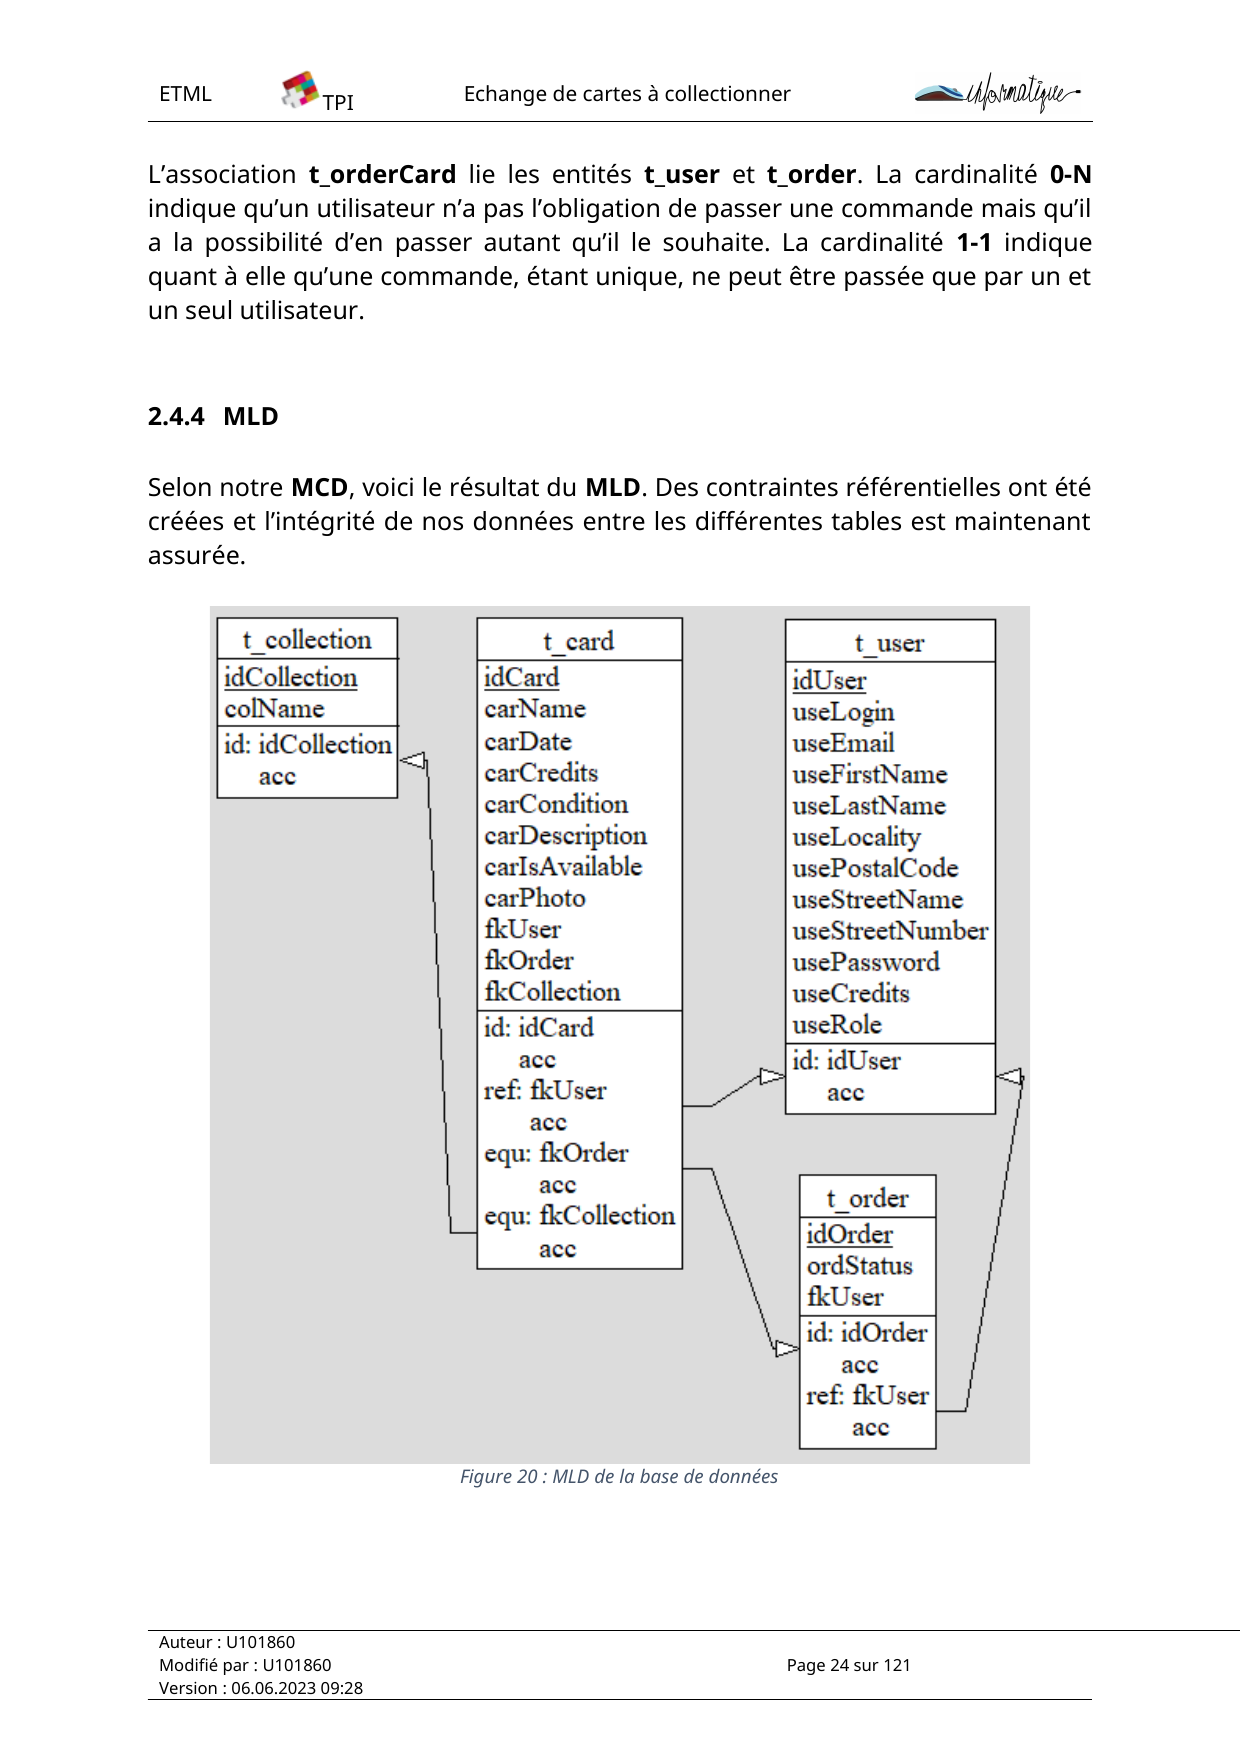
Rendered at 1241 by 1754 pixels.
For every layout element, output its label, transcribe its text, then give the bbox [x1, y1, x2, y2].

text Selon notre MCD, voici le résultat du MLD. Des contraintes référentielles ont été créées et l’intégrité de nos données entre les différentes tables est maintenant assurée. [148, 470, 1092, 572]
text L’association t_orderCard lie les entités t_user et t_order. La cardinalité 0-N indique qu’un utilisateur n’a pas l’obligation de passer une commande mais qu’il a la possibilité d’en passer autant qu’il le souhaite. La cardinalité 1-1 indique quant à elle qu’une commande, étant unique, ne peut être passée que par un et un seul utilisateur. [148, 156, 1092, 327]
picture [276, 69, 323, 111]
picture [209, 606, 1031, 1464]
subtitle MLD [148, 398, 1092, 432]
